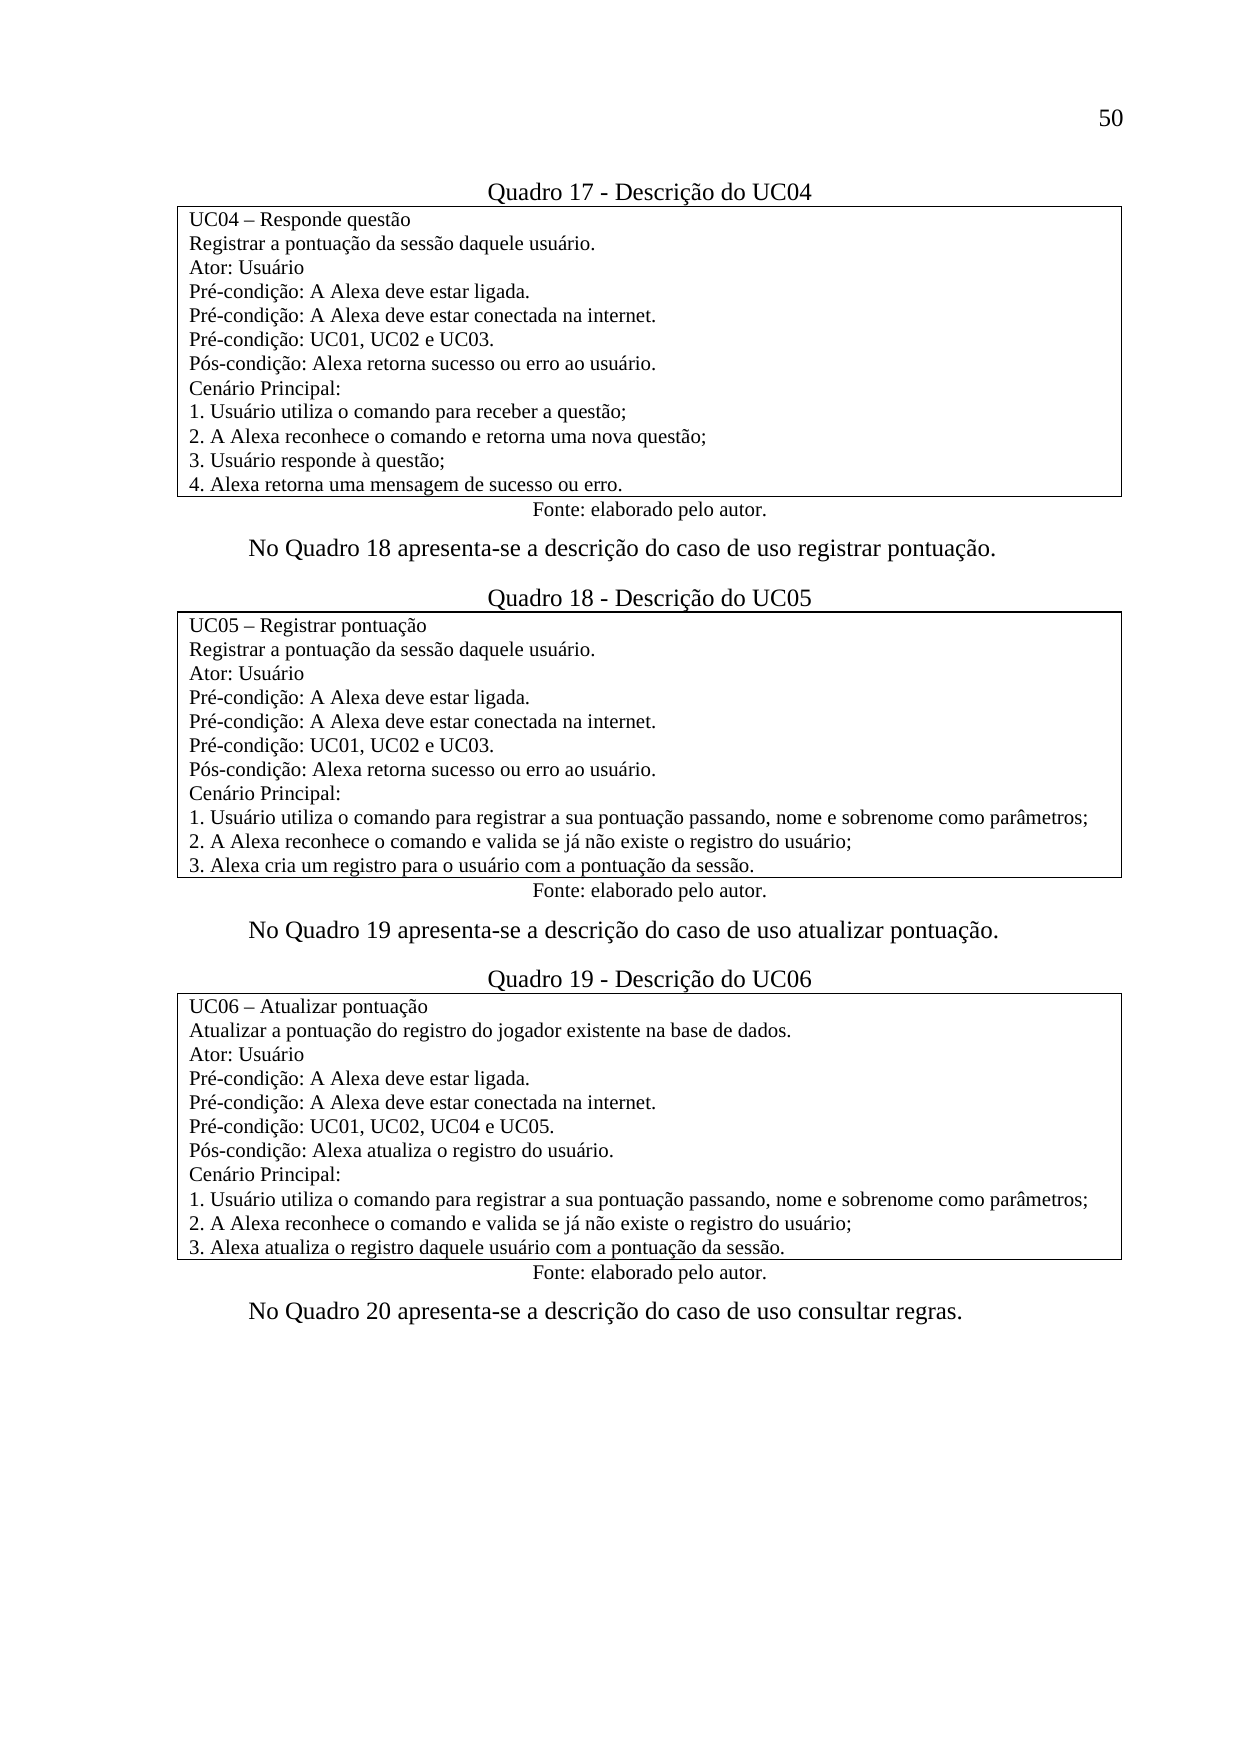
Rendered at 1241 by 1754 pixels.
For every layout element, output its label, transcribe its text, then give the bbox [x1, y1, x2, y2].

text Quadro - Descrição do UC06 [177, 964, 1122, 993]
table_header UC04 – Responde questão Registrar a pontuação da sessão daquele usuário. Ator: Usuário Pré-condição: A Alexa deve estar ligada. Pré-condição: A Alexa deve estar conectada na internet. Pré-condição: UC01, UC02 e UC03. Pós-condição: Alexa retorna sucesso ou erro ao usuário. Cenário Principal: 1. Usuário utiliza o comando para receber a questão; 2. A Alexa reconhece o comando e retorna uma nova questão; 3. Usuário responde à questão; 4. Alexa retorna uma mensagem de sucesso ou erro. [178, 207, 1121, 496]
text No Quadro 19 apresenta-se a descrição do caso de uso atualizar pontuação. [177, 915, 1122, 943]
text Quadro - Descrição do UC05 [177, 583, 1122, 611]
text Fonte: elaborado pelo autor. [177, 1260, 1122, 1284]
text No Quadro 18 apresenta-se a descrição do caso de uso registrar pontuação. [177, 533, 1122, 562]
table_header UC05 – Registrar pontuação Registrar a pontuação da sessão daquele usuário. Ator: Usuário Pré-condição: A Alexa deve estar ligada. Pré-condição: A Alexa deve estar conectada na internet. Pré-condição: UC01, UC02 e UC03. Pós-condição: Alexa retorna sucesso ou erro ao usuário. Cenário Principal: 1. Usuário utiliza o comando para registrar a sua pontuação passando, nome e sobrenome como parâmetros; 2. A Alexa reconhece o comando e valida se já não existe o registro do usuário; 3. Alexa cria um registro para o usuário com a pontuação da sessão. [178, 613, 1121, 877]
table_header UC06 – Atualizar pontuação Atualizar a pontuação do registro do jogador existente na base de dados. Ator: Usuário Pré-condição: A Alexa deve estar ligada. Pré-condição: A Alexa deve estar conectada na internet. Pré-condição: UC01, UC02, UC04 e UC05. Pós-condição: Alexa atualiza o registro do usuário. Cenário Principal: 1. Usuário utiliza o comando para registrar a sua pontuação passando, nome e sobrenome como parâmetros; 2. A Alexa reconhece o comando e valida se já não existe o registro do usuário; 3. Alexa atualiza o registro daquele usuário com a pontuação da sessão. [178, 994, 1121, 1259]
text No Quadro 20 apresenta-se a descrição do caso de uso consultar regras. [177, 1296, 1122, 1325]
text Quadro - Descrição do UC04 [177, 177, 1122, 206]
text Fonte: elaborado pelo autor. [177, 497, 1122, 521]
text Fonte: elaborado pelo autor. [177, 878, 1122, 902]
